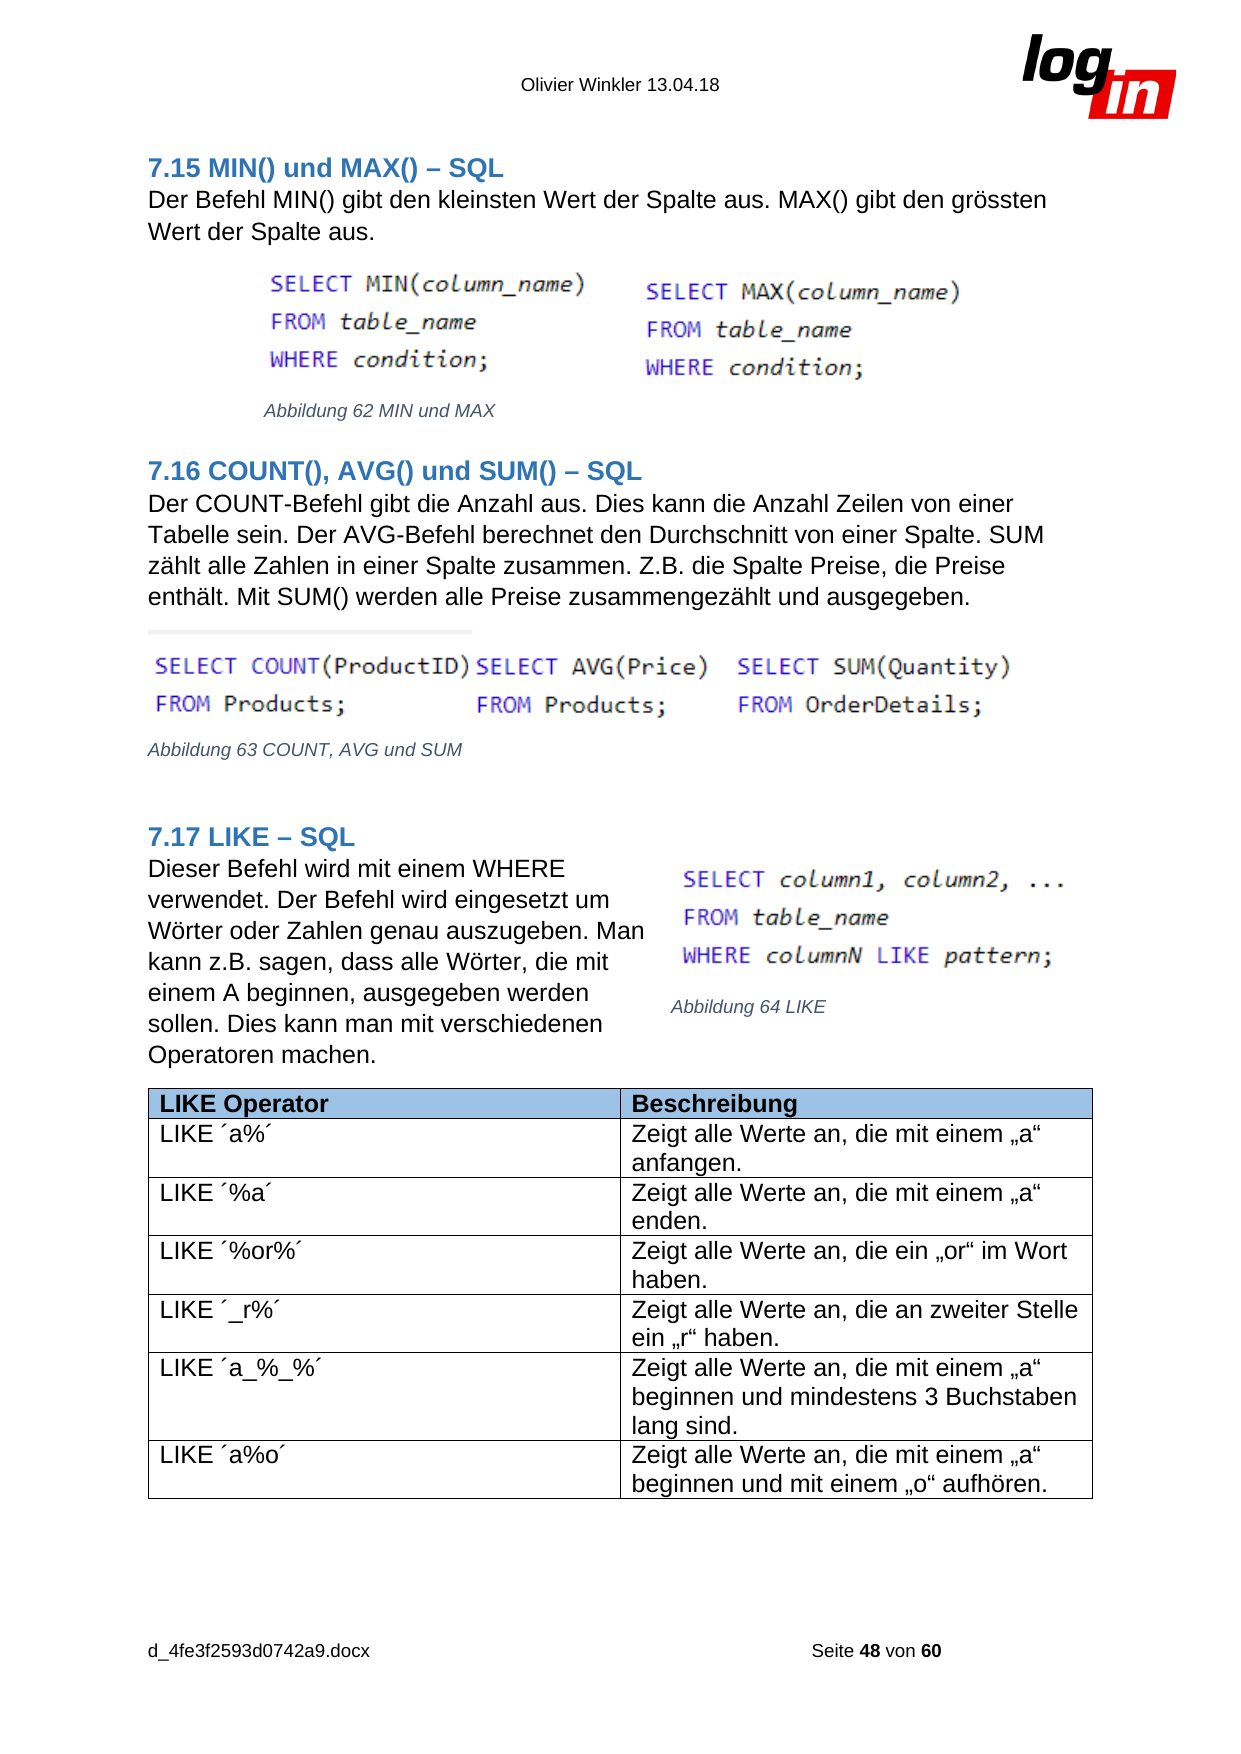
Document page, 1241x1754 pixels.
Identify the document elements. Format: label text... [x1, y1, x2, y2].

table_header LIKE Operator [149, 1089, 620, 1118]
picture [147, 630, 713, 729]
table_cell LIKE ´_r%´ [149, 1295, 620, 1352]
table_cell Zeigt alle Werte an, die mit einem „a“ beginnen und mindestens 3 Buchstaben lang sind. [621, 1353, 1092, 1439]
text Der Befehl MIN() gibt den kleinsten Wert der Spalte aus. MAX() gibt den grössten Wert der Spalte aus. [148, 186, 1093, 245]
picture [1022, 34, 1177, 119]
table_cell Zeigt alle Werte an, die mit einem „a“ enden. [621, 1178, 1092, 1235]
subtitle 7.17 LIKE – SQL [148, 821, 1093, 852]
table_cell LIKE ´a_%_%´ [149, 1353, 620, 1439]
table_cell LIKE ´%a´ [149, 1178, 620, 1235]
picture [731, 647, 1014, 730]
picture [672, 855, 1092, 984]
table_cell Zeigt alle Werte an, die an zweiter Stelle ein „r“ haben. [621, 1295, 1092, 1352]
table_cell Zeigt alle Werte an, die mit einem „a“ beginnen und mit einem „o“ aufhören. [621, 1441, 1092, 1498]
table_cell Zeigt alle Werte an, die ein „or“ im Wort haben. [621, 1236, 1092, 1294]
table_cell Zeigt alle Werte an, die mit einem „a“ anfangen. [621, 1119, 1092, 1177]
picture [264, 265, 632, 383]
table_header Beschreibung [621, 1089, 1092, 1118]
table_cell LIKE ´a%o´ [149, 1441, 620, 1498]
text Der COUNT-Befehl gibt die Anzahl aus. Dies kann die Anzahl Zeilen von einer Tabelle sein. Der AVG-Befehl berechnet den Durchschnitt von einer Spalte. SUM zählt alle Zahlen in einer Spalte zusammen. Z.B. die Spalte Preise, die Preise enthält. Mit SUM() werden alle Preise zusammengezählt und ausgegeben. [148, 489, 1093, 611]
subtitle 7.16 COUNT(), AVG() und SUM() – SQL [148, 455, 1093, 486]
table_cell LIKE ´%or%´ [149, 1236, 620, 1294]
subtitle 7.15 MIN() und MAX() – SQL [148, 152, 1093, 183]
picture [635, 265, 976, 391]
table_cell LIKE ´a%´ [149, 1119, 620, 1177]
